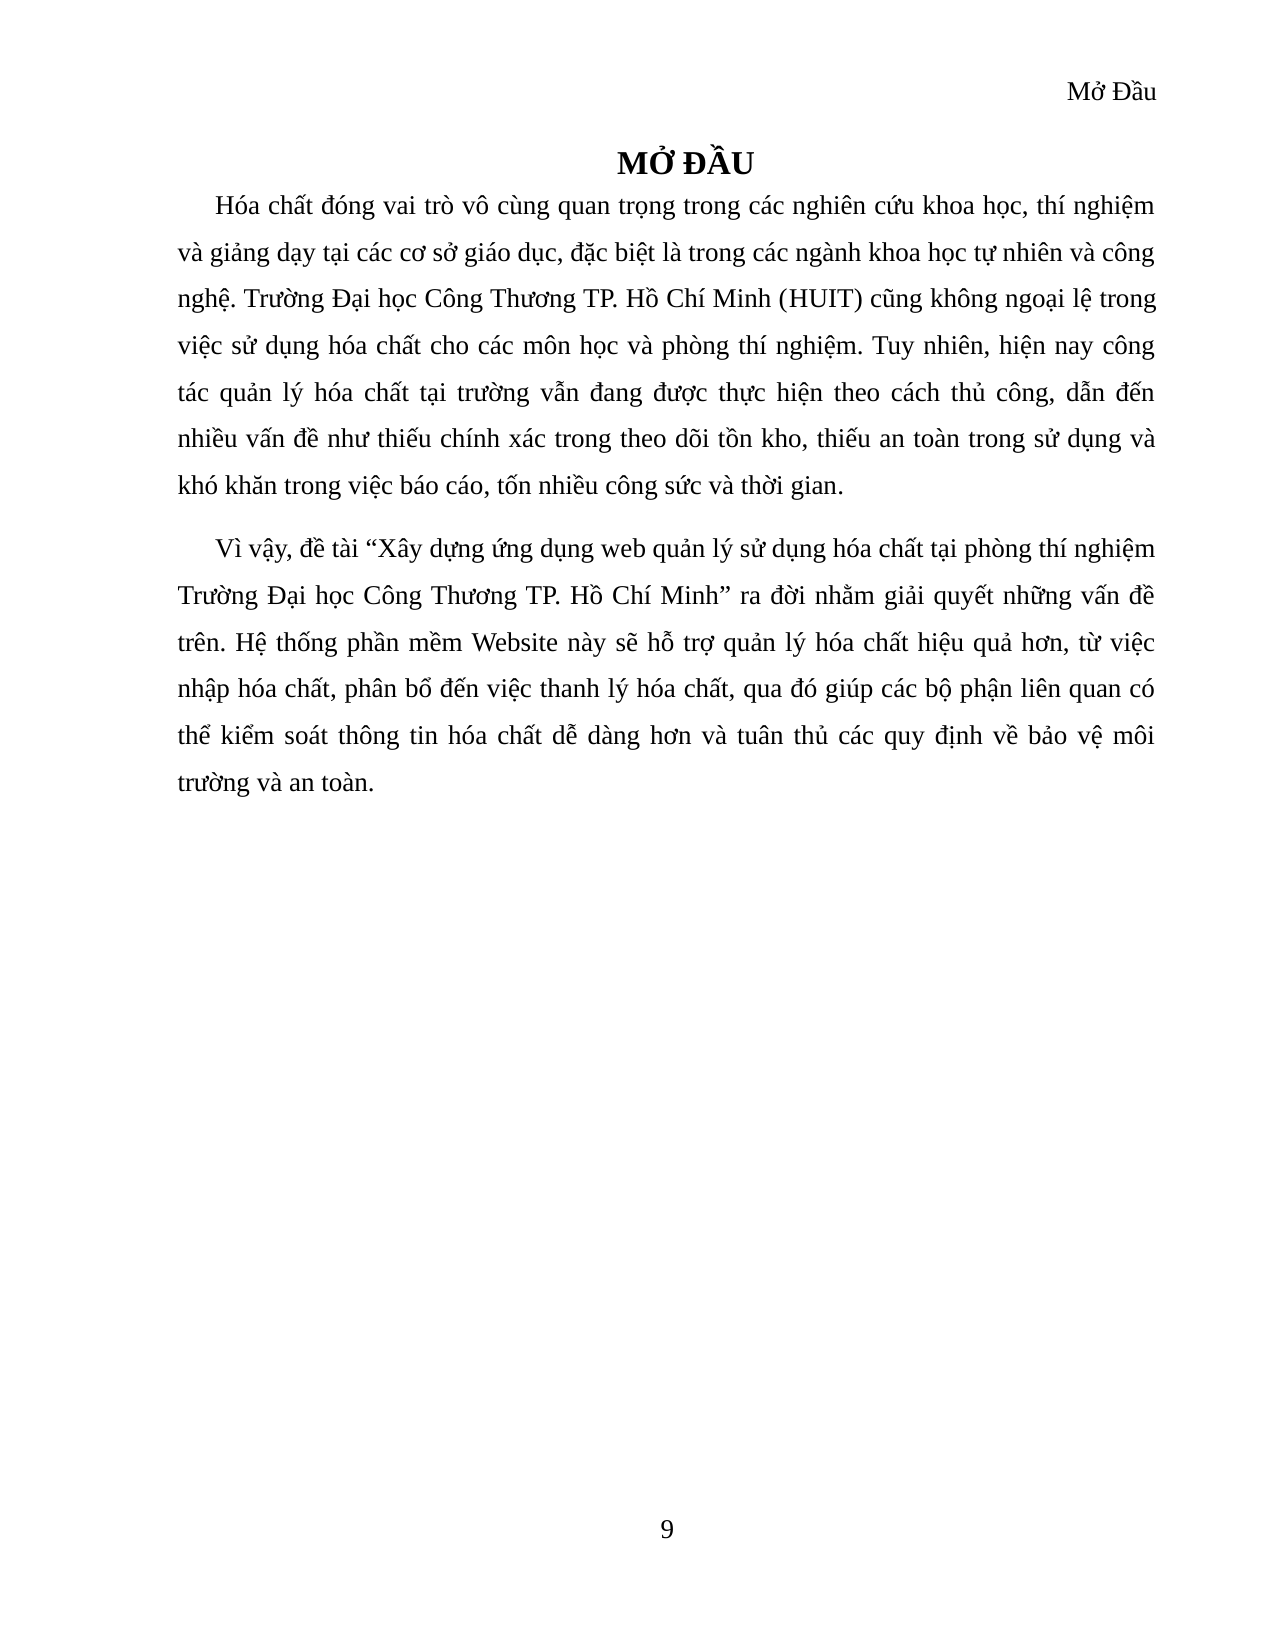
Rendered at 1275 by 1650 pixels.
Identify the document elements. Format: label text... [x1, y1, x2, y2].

text Vì vậy, đề tài “Xây dựng ứng dụng web quản lý sử dụng hóa chất tại phòng thí nghiệm Trường Đại học Công Thương TP. Hồ Chí Minh” ra đời nhằm giải quyết những vấn đề trên. Hệ thống phần mềm Website này sẽ hỗ trợ quản lý hóa chất hiệu quả hơn, từ việc nhập hóa chất, phân bổ đến việc thanh lý hóa chất, qua đó giúp các bộ phận liên quan có thể kiểm soát thông tin hóa chất dễ dàng hơn và tuân thủ các quy định về bảo vệ môi trường và an toàn. [177, 532, 1157, 797]
subtitle MỞ ĐẦU [215, 143, 1157, 181]
text Hóa chất đóng vai trò vô cùng quan trọng trong các nghiên cứu khoa học, thí nghiệm và giảng dạy tại các cơ sở giáo dục, đặc biệt là trong các ngành khoa học tự nhiên và công nghệ. Trường Đại học Công Thương TP. Hồ Chí Minh (HUIT) cũng không ngoại lệ trong việc sử dụng hóa chất cho các môn học và phòng thí nghiệm. Tuy nhiên, hiện nay công tác quản lý hóa chất tại trường vẫn đang được thực hiện theo cách thủ công, dẫn đến nhiều vấn đề như thiếu chính xác trong theo dõi tồn kho, thiếu an toàn trong sử dụng và khó khăn trong việc báo cáo, tốn nhiều công sức và thời gian. [177, 189, 1157, 500]
